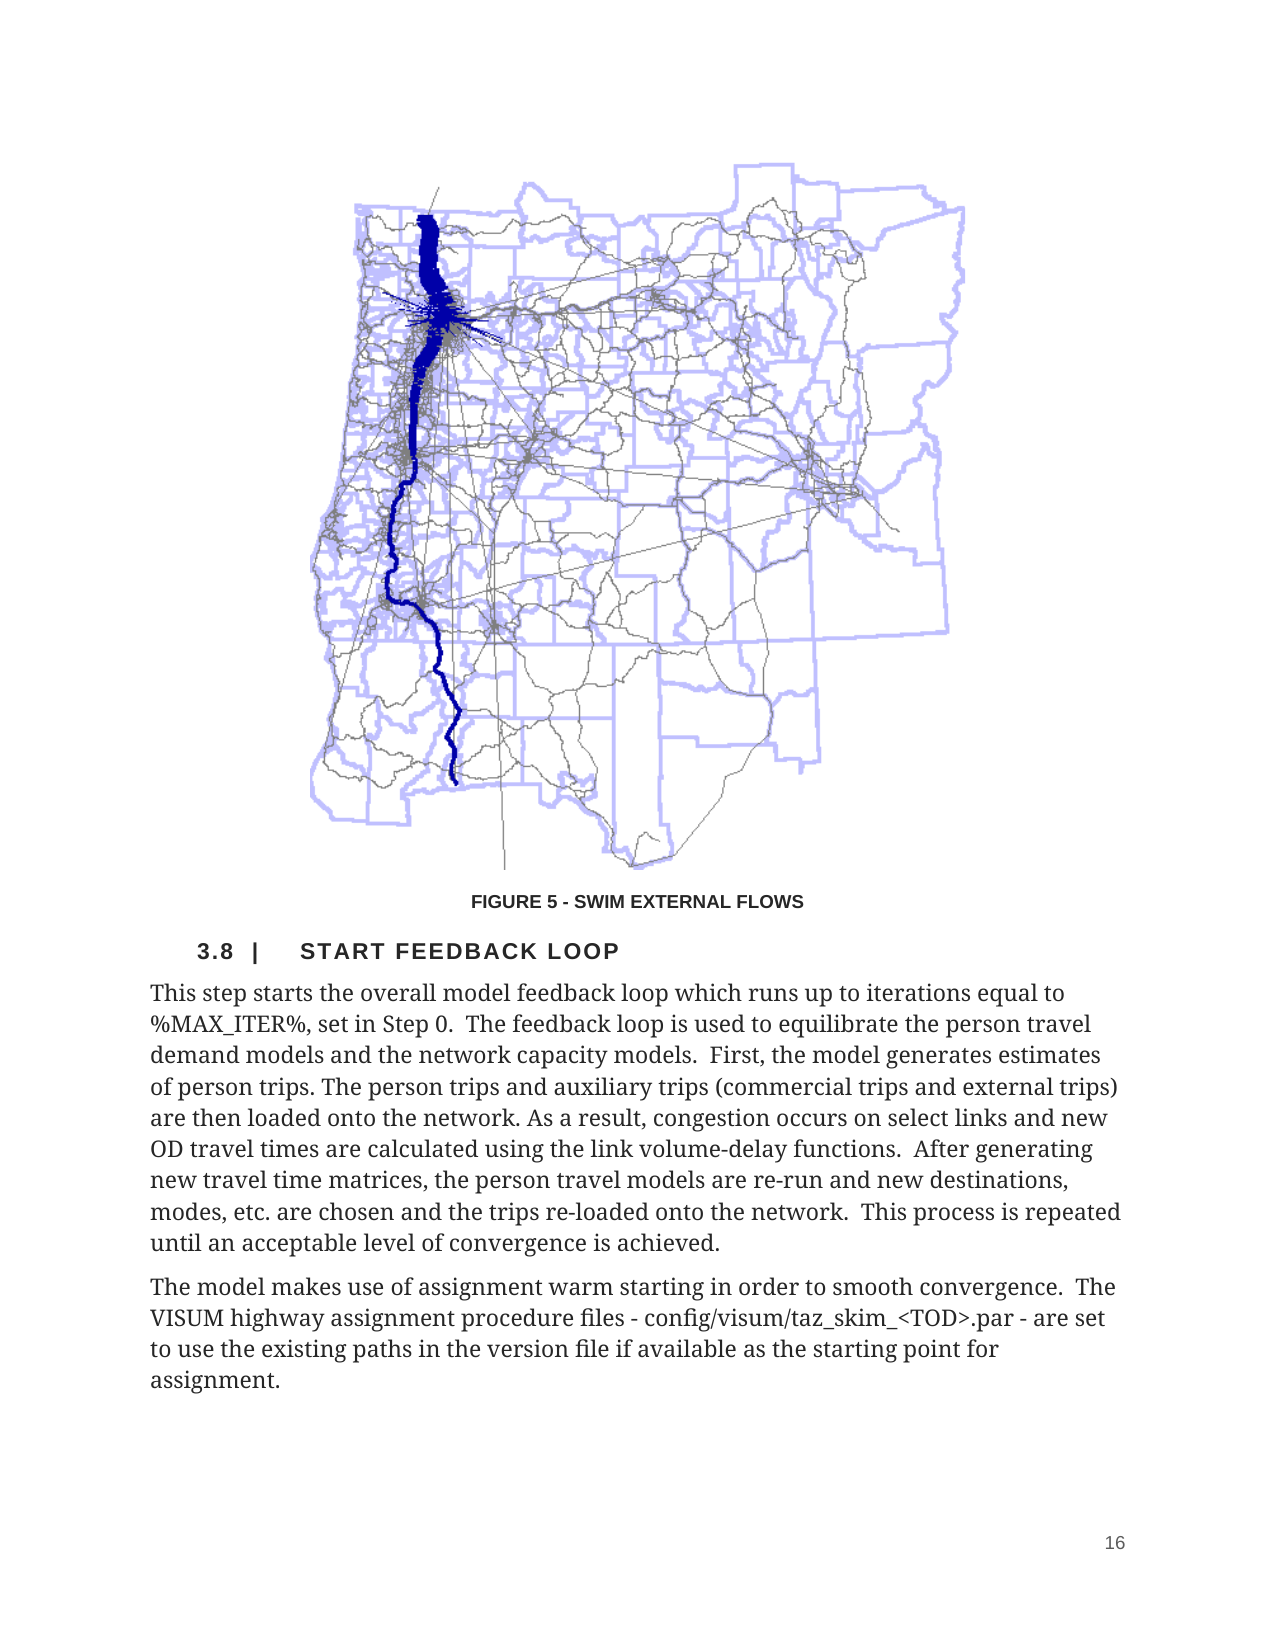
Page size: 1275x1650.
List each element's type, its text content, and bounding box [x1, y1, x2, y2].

text The model makes use of assignment warm starting in order to smooth convergence. The VISUM highway assignment procedure files - config/visum/taz_skim_<TOD>.par - are set to use the existing paths in the version file if available as the starting point for assignment. [150, 1270, 1125, 1395]
subtitle START Feedback Loop [197, 933, 1125, 964]
text This step starts the overall model feedback loop which runs up to iterations equal to %MAX_ITER%, set in Step 0. The feedback loop is used to equilibrate the person travel demand models and the network capacity models. First, the model generates estimates of person trips. The person trips and auxiliary trips (commercial trips and external trips) are then loaded onto the network. As a result, congestion occurs on select links and new OD travel times are calculated using the link volume-delay functions. After generating new travel time matrices, the person travel models are re-run and new destinations, modes, etc. are chosen and the trips re-loaded onto the network. This process is repeated until an acceptable level of convergence is achieved. [150, 977, 1125, 1258]
picture [310, 150, 965, 870]
text Figure 5 - SWIM External Flows [150, 891, 1125, 912]
